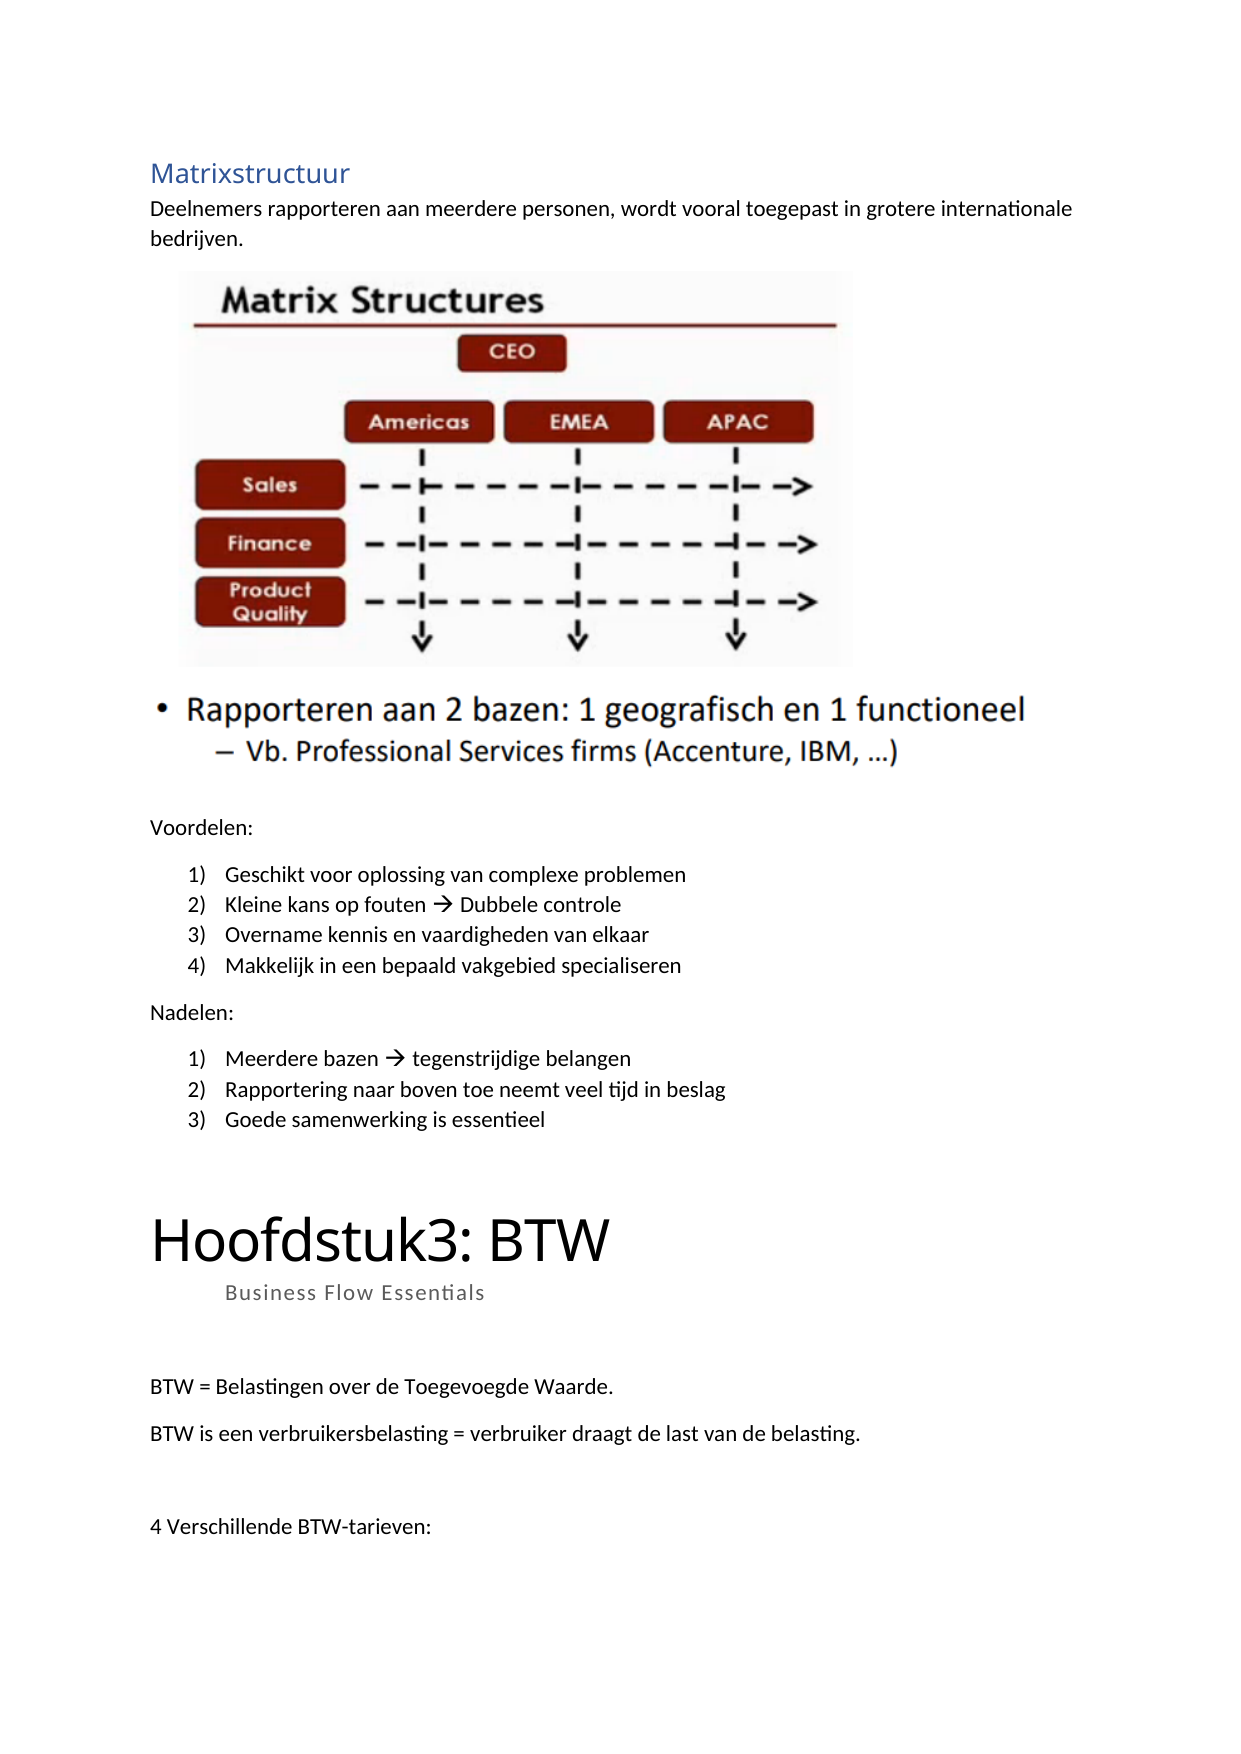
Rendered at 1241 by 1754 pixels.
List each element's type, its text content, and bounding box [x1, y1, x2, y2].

list Rapportering naar boven toe neemt veel tijd in beslag [187, 1075, 1090, 1103]
title Hoofdstuk3: BTW [150, 1199, 1090, 1278]
text Voordelen: [150, 813, 1090, 841]
list Meerdere bazen tegenstrijdige belangen [187, 1044, 1090, 1072]
text BTW is een verbruikersbelasting = verbruiker draagt de last van de belasting. [150, 1419, 1090, 1447]
list Makkelijk in een bepaald vakgebied specialiseren [187, 951, 1090, 979]
list Geschikt voor oplossing van complexe problemen [187, 860, 1090, 888]
list Kleine kans op fouten Dubbele controle [187, 890, 1090, 918]
list Goede samenwerking is essentieel [187, 1105, 1090, 1133]
subtitle Business Flow Essentials [150, 1278, 1090, 1306]
subtitle Matrixstructuur [150, 154, 1090, 191]
text Nadelen: [150, 998, 1090, 1026]
text BTW = Belastingen over de Toegevoegde Waarde. [150, 1372, 1090, 1400]
text Deelnemers rapporteren aan meerdere personen, wordt vooral toegepast in grotere internationale bedrijven. [150, 194, 1090, 252]
picture [150, 271, 1091, 795]
list Overname kennis en vaardigheden van elkaar [187, 921, 1090, 948]
text 4 Verschillende BTW-tarieven: [150, 1512, 1090, 1541]
